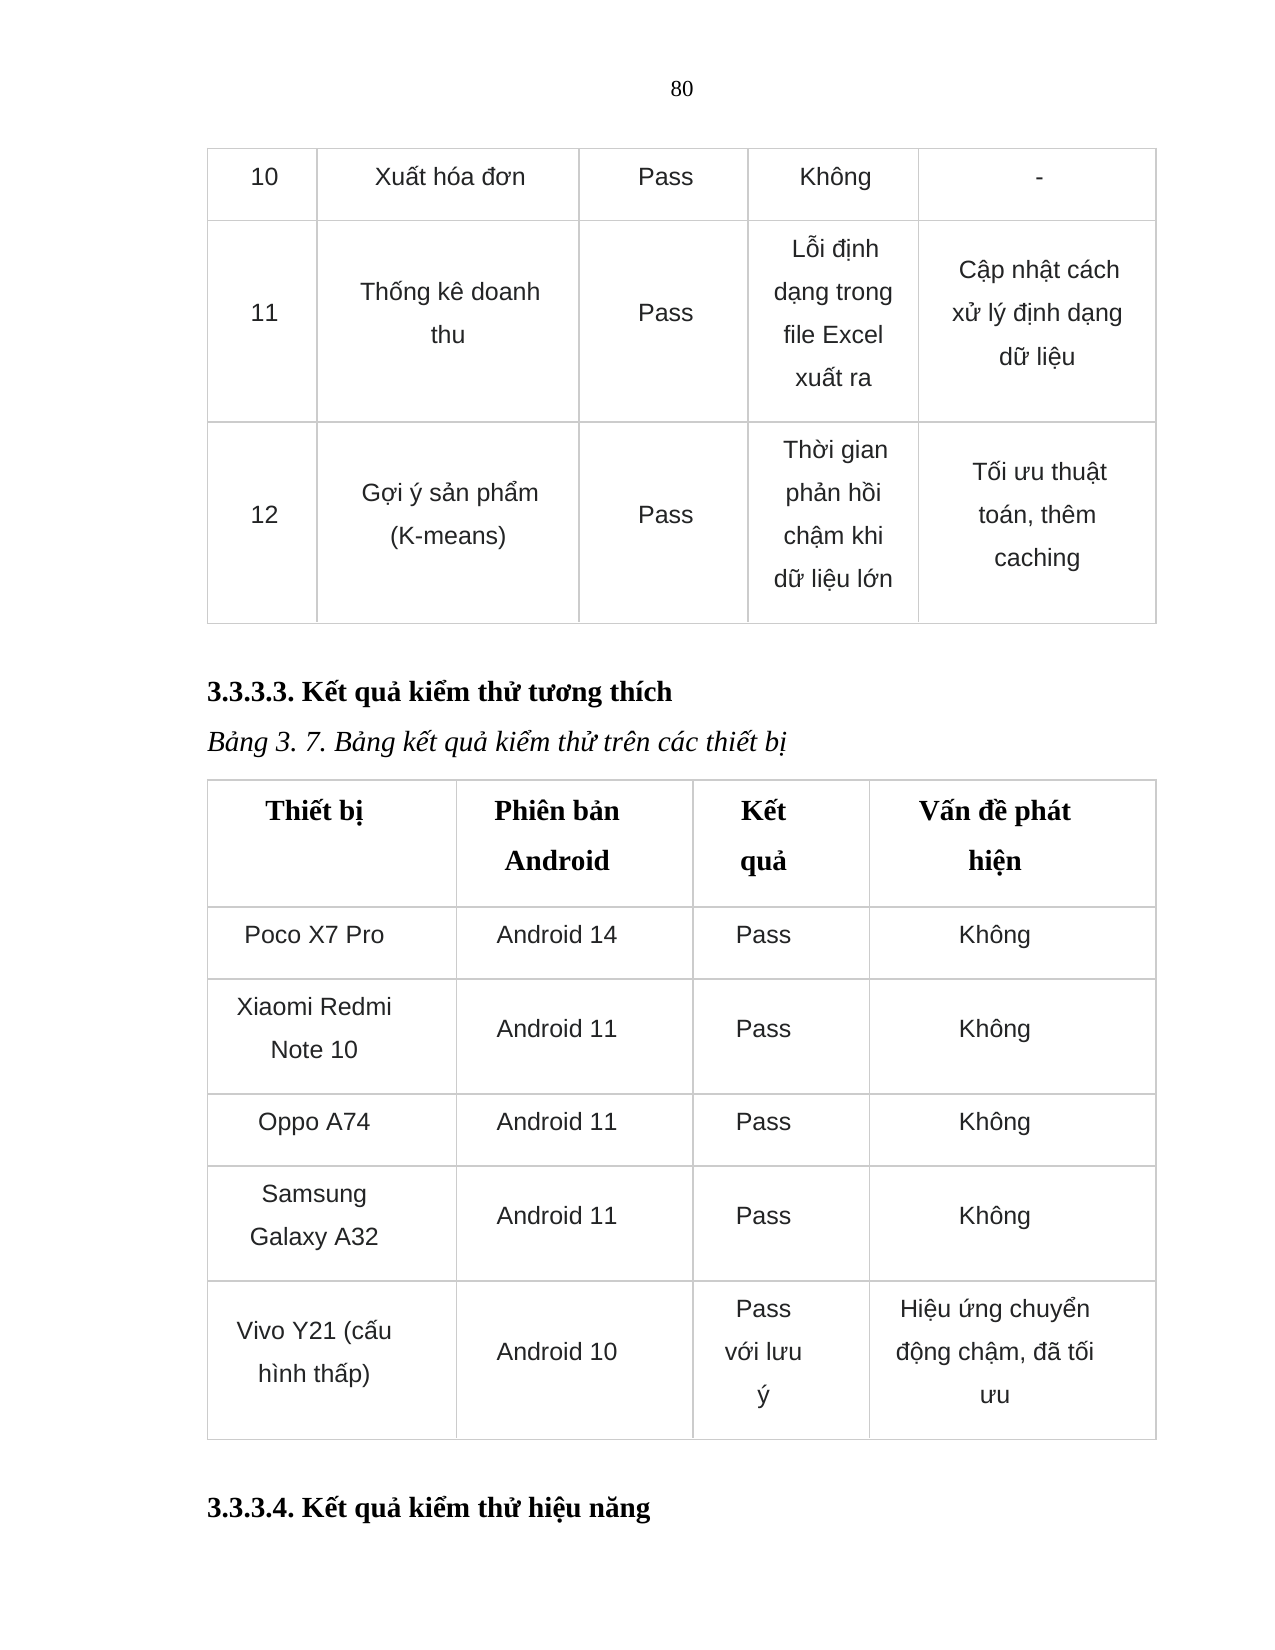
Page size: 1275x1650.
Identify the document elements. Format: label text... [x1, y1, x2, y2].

table_cell Pass [580, 149, 747, 220]
table_cell Không [870, 1167, 1155, 1280]
text 3.3.3.4. Kết quả kiểm thử hiệu năng [207, 1490, 1157, 1524]
table_cell Android 11 [457, 1095, 692, 1165]
text Bảng 3. 7. Bảng kết quả kiểm thử trên các thiết bị [207, 724, 1157, 758]
table_cell Không [870, 1095, 1155, 1165]
text 3.3.3.3. Kết quả kiểm thử tương thích [207, 674, 1157, 708]
table_cell Pass [694, 1167, 869, 1280]
table_cell Android 10 [457, 1282, 692, 1438]
table_cell Pass [580, 423, 747, 622]
table_cell Không [749, 149, 918, 220]
table_cell Xiaomi Redmi Note 10 [208, 980, 456, 1093]
table_cell Gợi ý sản phẩm (K-means) [318, 423, 578, 622]
table_cell Lỗi định dạng trong file Excel xuất ra [749, 221, 918, 421]
table_header Thiết bị [208, 781, 456, 906]
table_cell Android 14 [457, 908, 692, 978]
table_header Vấn đề phát hiện [870, 781, 1155, 906]
table_cell Pass [694, 1095, 869, 1165]
table_header Phiên bản Android [457, 781, 692, 906]
table_cell 11 [208, 221, 316, 421]
table_cell Pass [694, 908, 869, 978]
table_cell Android 11 [457, 980, 692, 1093]
table_cell Xuất hóa đơn [318, 149, 578, 220]
table_cell 10 [208, 149, 316, 220]
table_cell Thống kê doanh thu [318, 221, 578, 421]
table_cell Poco X7 Pro [208, 908, 456, 978]
table_cell - [919, 149, 1155, 220]
table_cell Oppo A74 [208, 1095, 456, 1165]
table_cell 12 [208, 423, 316, 622]
table_cell Vivo Y21 (cấu hình thấp) [208, 1282, 456, 1438]
table_cell Hiệu ứng chuyển động chậm, đã tối ưu [870, 1282, 1155, 1438]
table_cell Android 11 [457, 1167, 692, 1280]
table_cell Pass [580, 221, 747, 421]
table_cell Không [870, 908, 1155, 978]
table_cell Thời gian phản hồi chậm khi dữ liệu lớn [749, 423, 918, 622]
table_header Kết quả [694, 781, 869, 906]
table_cell Cập nhật cách xử lý định dạng dữ liệu [919, 221, 1155, 421]
table_cell Không [870, 980, 1155, 1093]
table_cell Pass với lưu ý [694, 1282, 869, 1438]
table_cell Pass [694, 980, 869, 1093]
table_cell Tối ưu thuật toán, thêm caching [919, 423, 1155, 622]
table_cell Samsung Galaxy A32 [208, 1167, 456, 1280]
